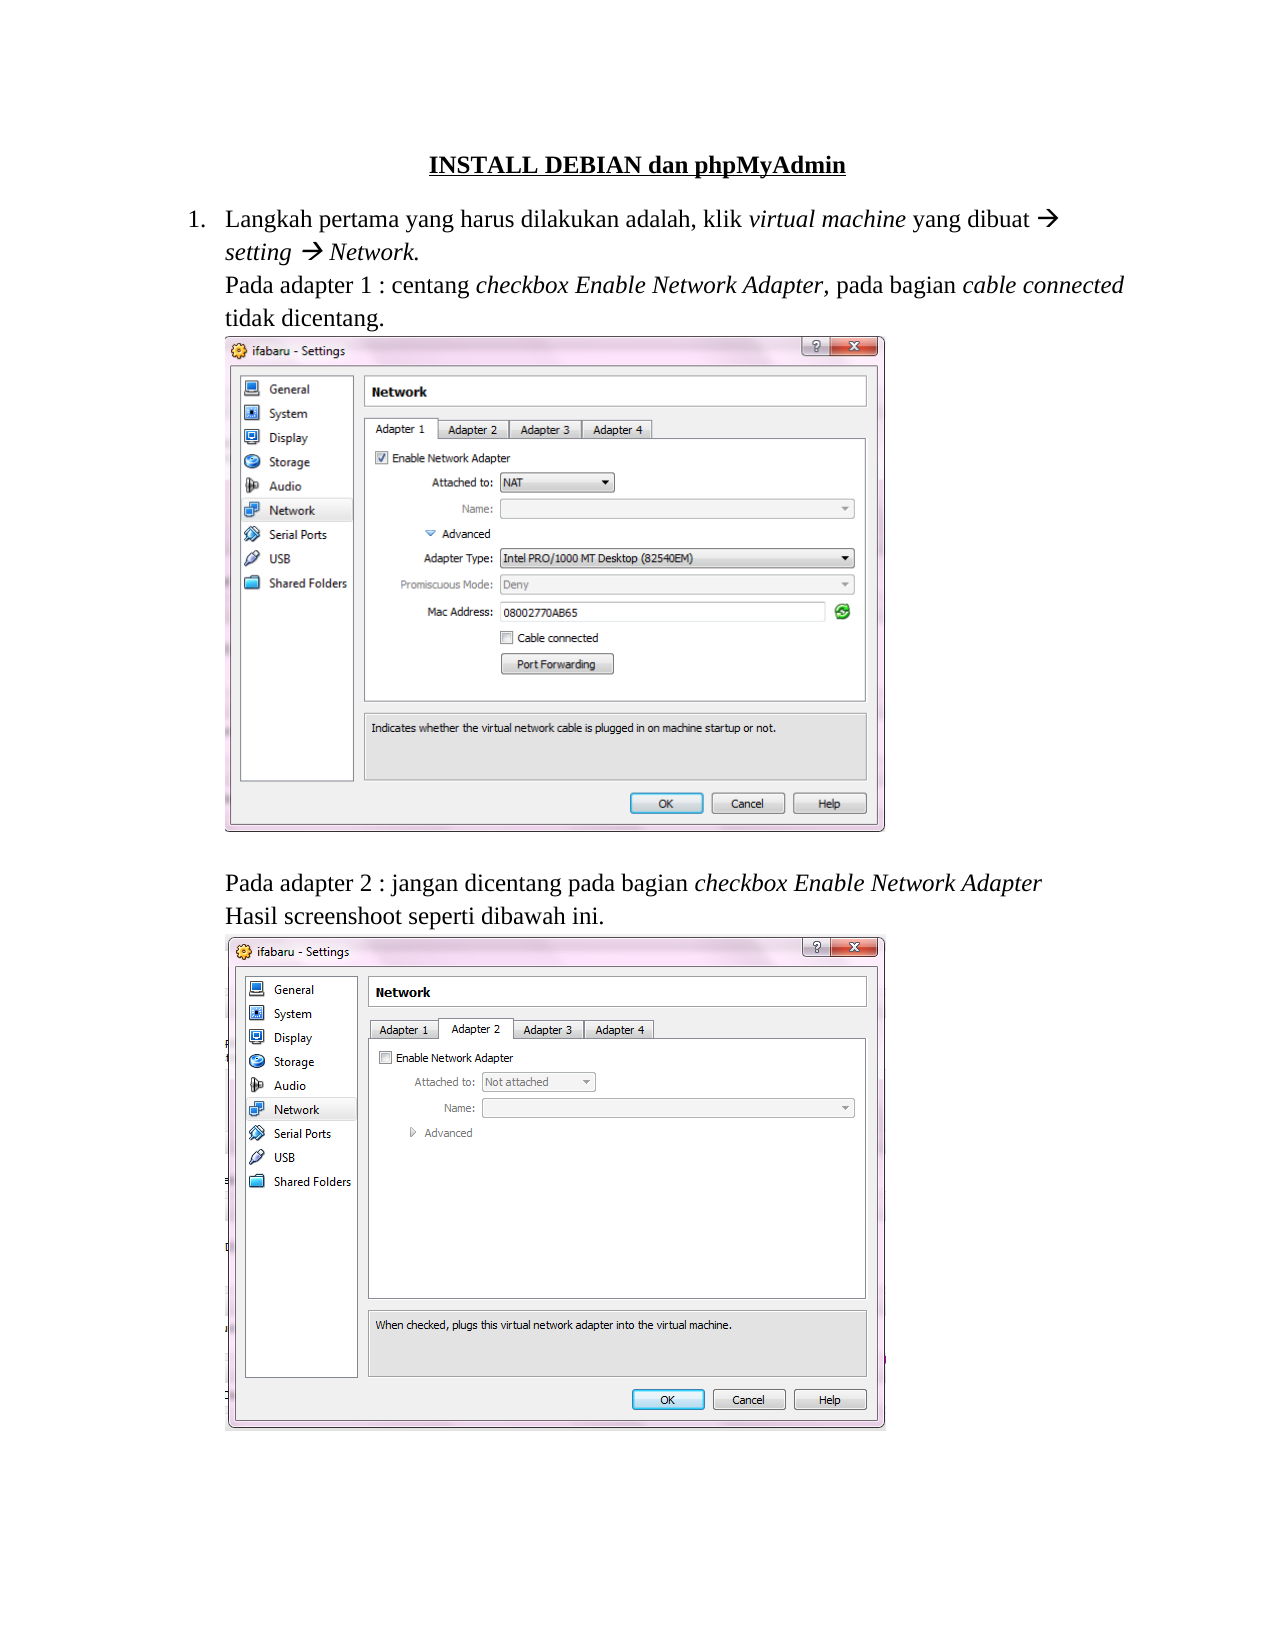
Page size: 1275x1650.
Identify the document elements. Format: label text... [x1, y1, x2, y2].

list Hasil screenshoot seperti dibawah ini. [225, 901, 1125, 930]
picture [225, 336, 886, 832]
text INSTALL DEBIAN dan phpMyAdmin [150, 150, 1125, 179]
list Langkah pertama yang harus dilakukan adalah, klik virtual machine yang dibuat setting Network. [187, 204, 1125, 266]
list Pada adapter 2 : jangan dicentang pada bagian checkbox Enable Network Adapter [225, 868, 1125, 897]
list Pada adapter 1 : centang checkbox Enable Network Adapter, pada bagian cable connected tidak dicentang. [225, 270, 1125, 332]
picture [225, 934, 886, 1431]
